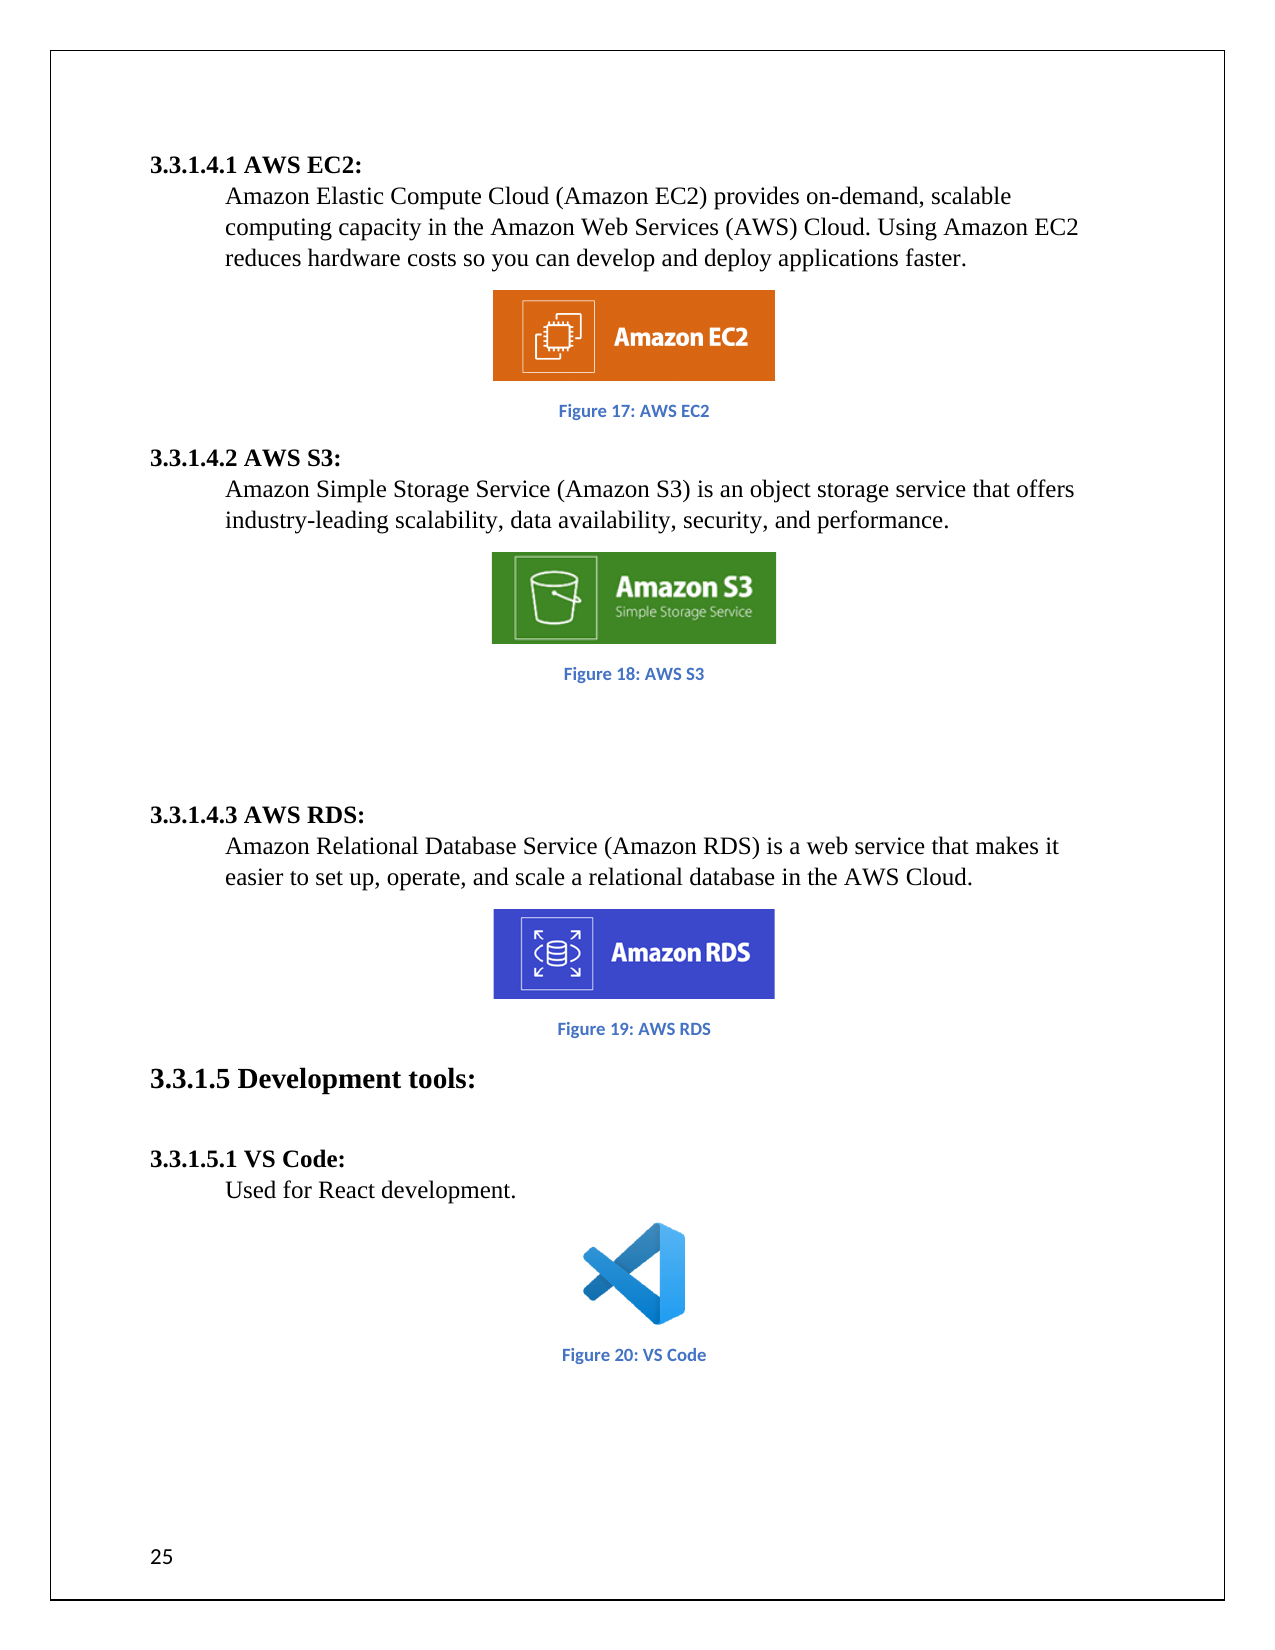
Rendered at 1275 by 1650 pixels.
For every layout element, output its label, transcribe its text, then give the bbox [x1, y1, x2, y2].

text Figure 18: AWS S3 [150, 662, 1118, 685]
subtitle 3.3.1.5.1 VS Code: [150, 1144, 1118, 1173]
subtitle 3.3.1.4.2 AWS S3: [150, 443, 1118, 472]
text Amazon Relational Database Service (Amazon RDS) is a web service that makes it easier to set up, operate, and scale a relational database in the AWS Cloud. [225, 831, 1118, 891]
picture [493, 909, 775, 999]
picture [583, 1222, 685, 1325]
subtitle 3.3.1.4.1 AWS EC2: [150, 150, 1118, 179]
picture [493, 290, 775, 381]
picture [491, 552, 777, 644]
text Figure 19: AWS RDS [150, 1017, 1118, 1040]
text Figure 20: VS Code [150, 1343, 1118, 1366]
subtitle 3.3.1.5 Development tools: [150, 1061, 1118, 1095]
text Figure 17: AWS EC2 [150, 399, 1118, 422]
text Used for React development. [150, 1175, 1118, 1204]
subtitle 3.3.1.4.3 AWS RDS: [150, 800, 1118, 828]
text Amazon Simple Storage Service (Amazon S3) is an object storage service that offers industry-leading scalability, data availability, security, and performance. [225, 474, 1118, 534]
text Amazon Elastic Compute Cloud (Amazon EC2) provides on-demand, scalable computing capacity in the Amazon Web Services (AWS) Cloud. Using Amazon EC2 reduces hardware costs so you can develop and deploy applications faster. [225, 181, 1118, 272]
